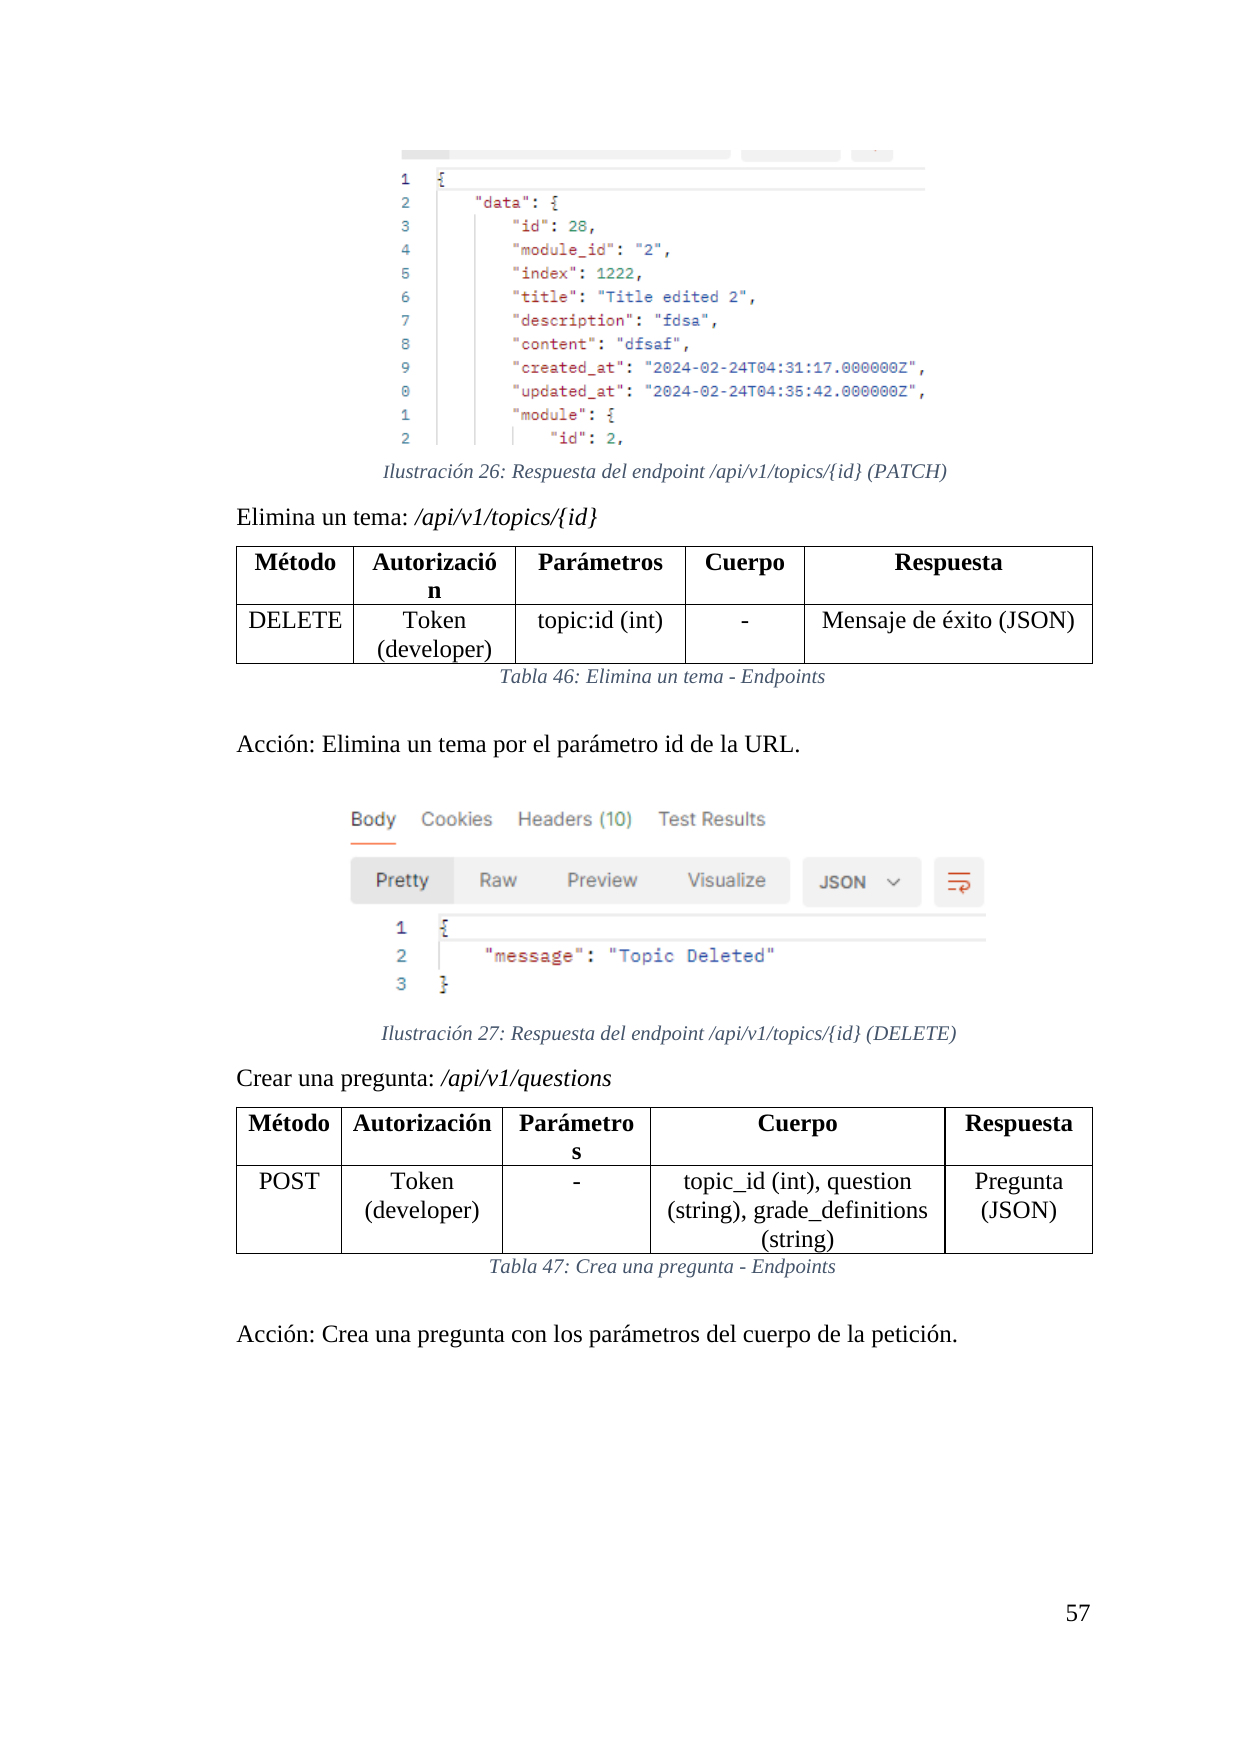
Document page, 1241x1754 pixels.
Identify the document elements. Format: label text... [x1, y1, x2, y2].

table_cell topic_id (int), question (string), grade_definitions (string) [651, 1166, 944, 1252]
table_cell Pregunta (JSON) [946, 1166, 1092, 1252]
table_header Parámetros [516, 547, 685, 604]
table_header Autorización [354, 547, 515, 604]
subtitle Crear una pregunta: /api/v1/questions [236, 1063, 1090, 1092]
table_header Método [237, 1108, 341, 1165]
table_header Respuesta [805, 547, 1092, 604]
table_cell Token (developer) [342, 1166, 502, 1252]
text Acción: Crea una pregunta con los parámetros del cuerpo de la petición. [236, 1319, 1090, 1347]
subtitle Elimina un tema: /api/v1/topics/{id} [236, 502, 1090, 531]
table_cell - [503, 1166, 650, 1252]
table_header Parámetros [503, 1108, 650, 1165]
text Tabla 46: Elimina un tema - Endpoints [236, 664, 1090, 688]
table_header Cuerpo [651, 1108, 944, 1165]
picture [401, 150, 926, 445]
text Tabla 47: Crea una pregunta - Endpoints [236, 1254, 1090, 1278]
table_cell DELETE [237, 605, 353, 663]
picture [340, 801, 986, 1006]
table_cell - [686, 605, 804, 663]
table_header Método [237, 547, 353, 604]
table_cell Mensaje de éxito (JSON) [805, 605, 1092, 663]
table_header Autorización [342, 1108, 502, 1165]
table_cell Token (developer) [354, 605, 515, 663]
text Acción: Elimina un tema por el parámetro id de la URL. [236, 729, 1090, 758]
table_cell POST [237, 1166, 341, 1252]
table_header Respuesta [946, 1108, 1092, 1165]
table_cell topic:id (int) [516, 605, 685, 663]
table_header Cuerpo [686, 547, 804, 604]
